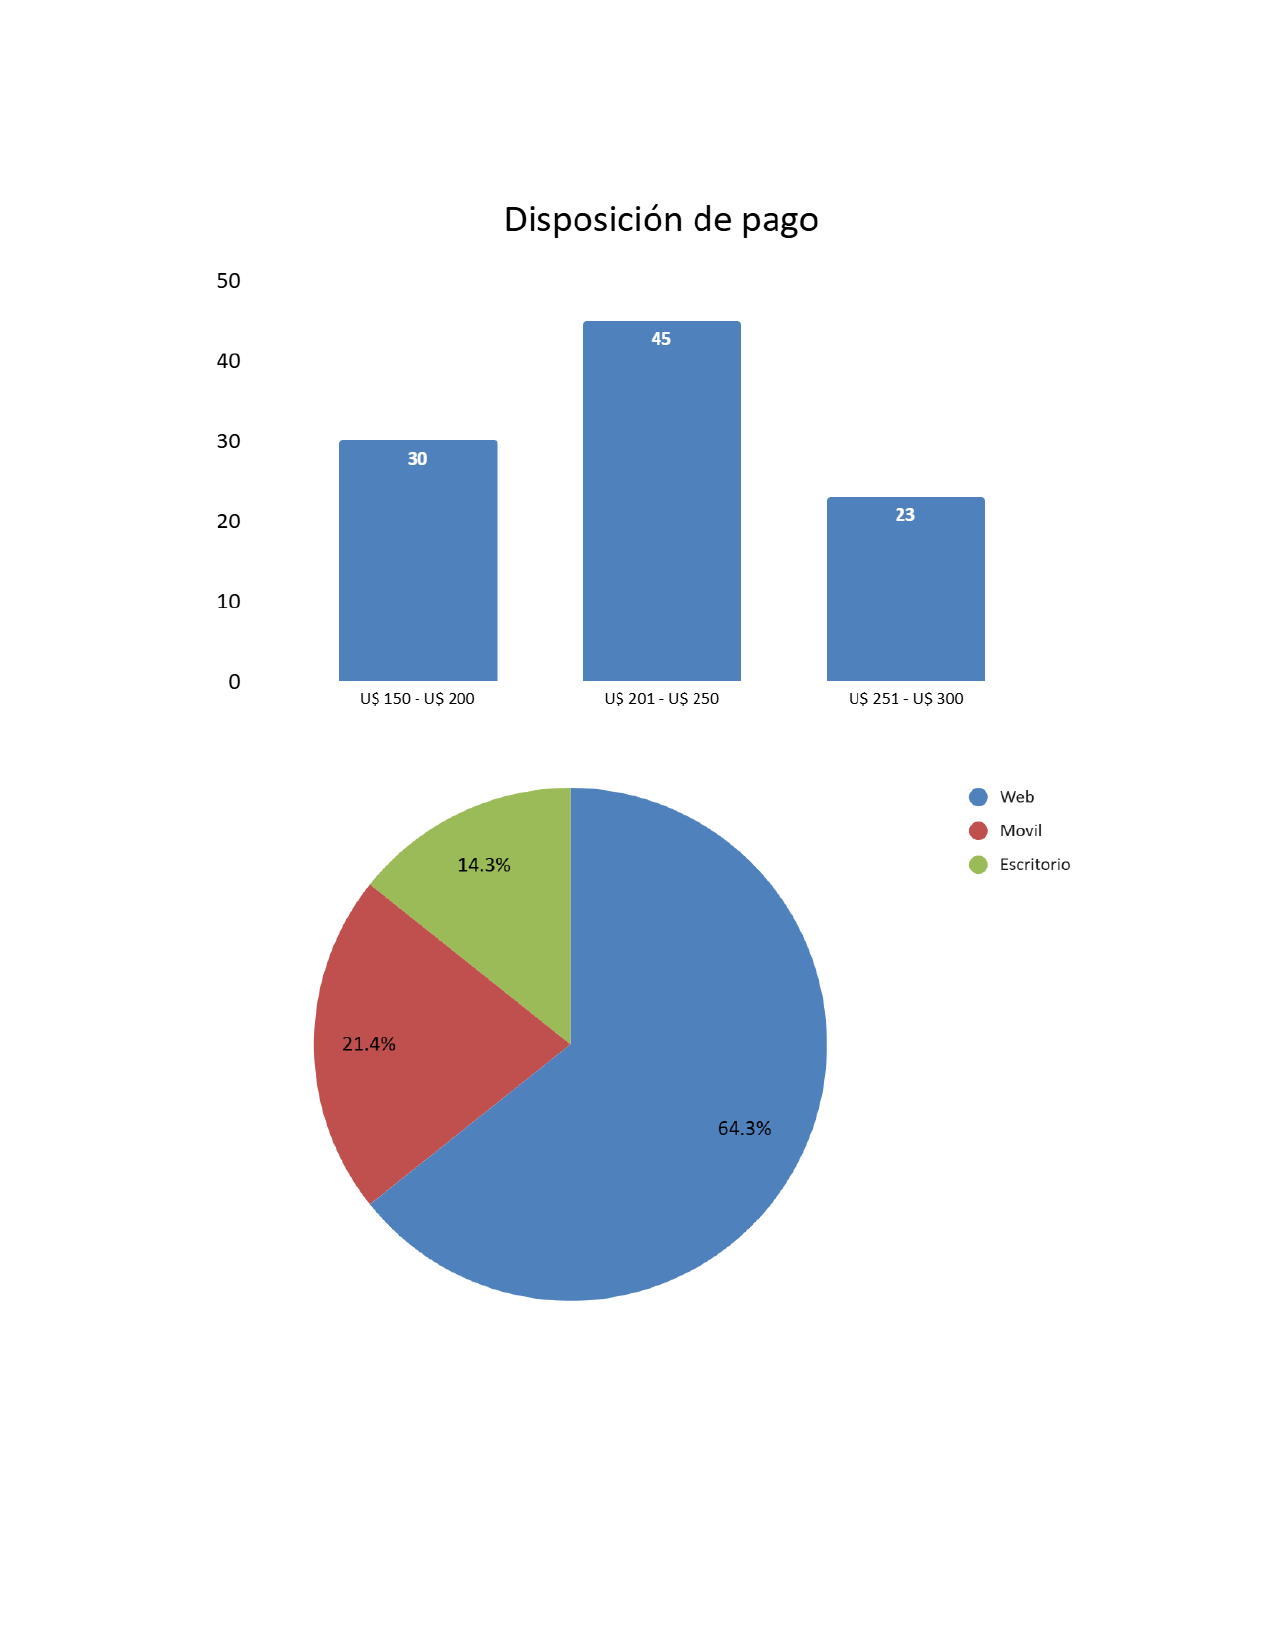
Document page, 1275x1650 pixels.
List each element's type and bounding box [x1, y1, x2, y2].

picture [177, 759, 1098, 1329]
picture [177, 184, 1098, 735]
